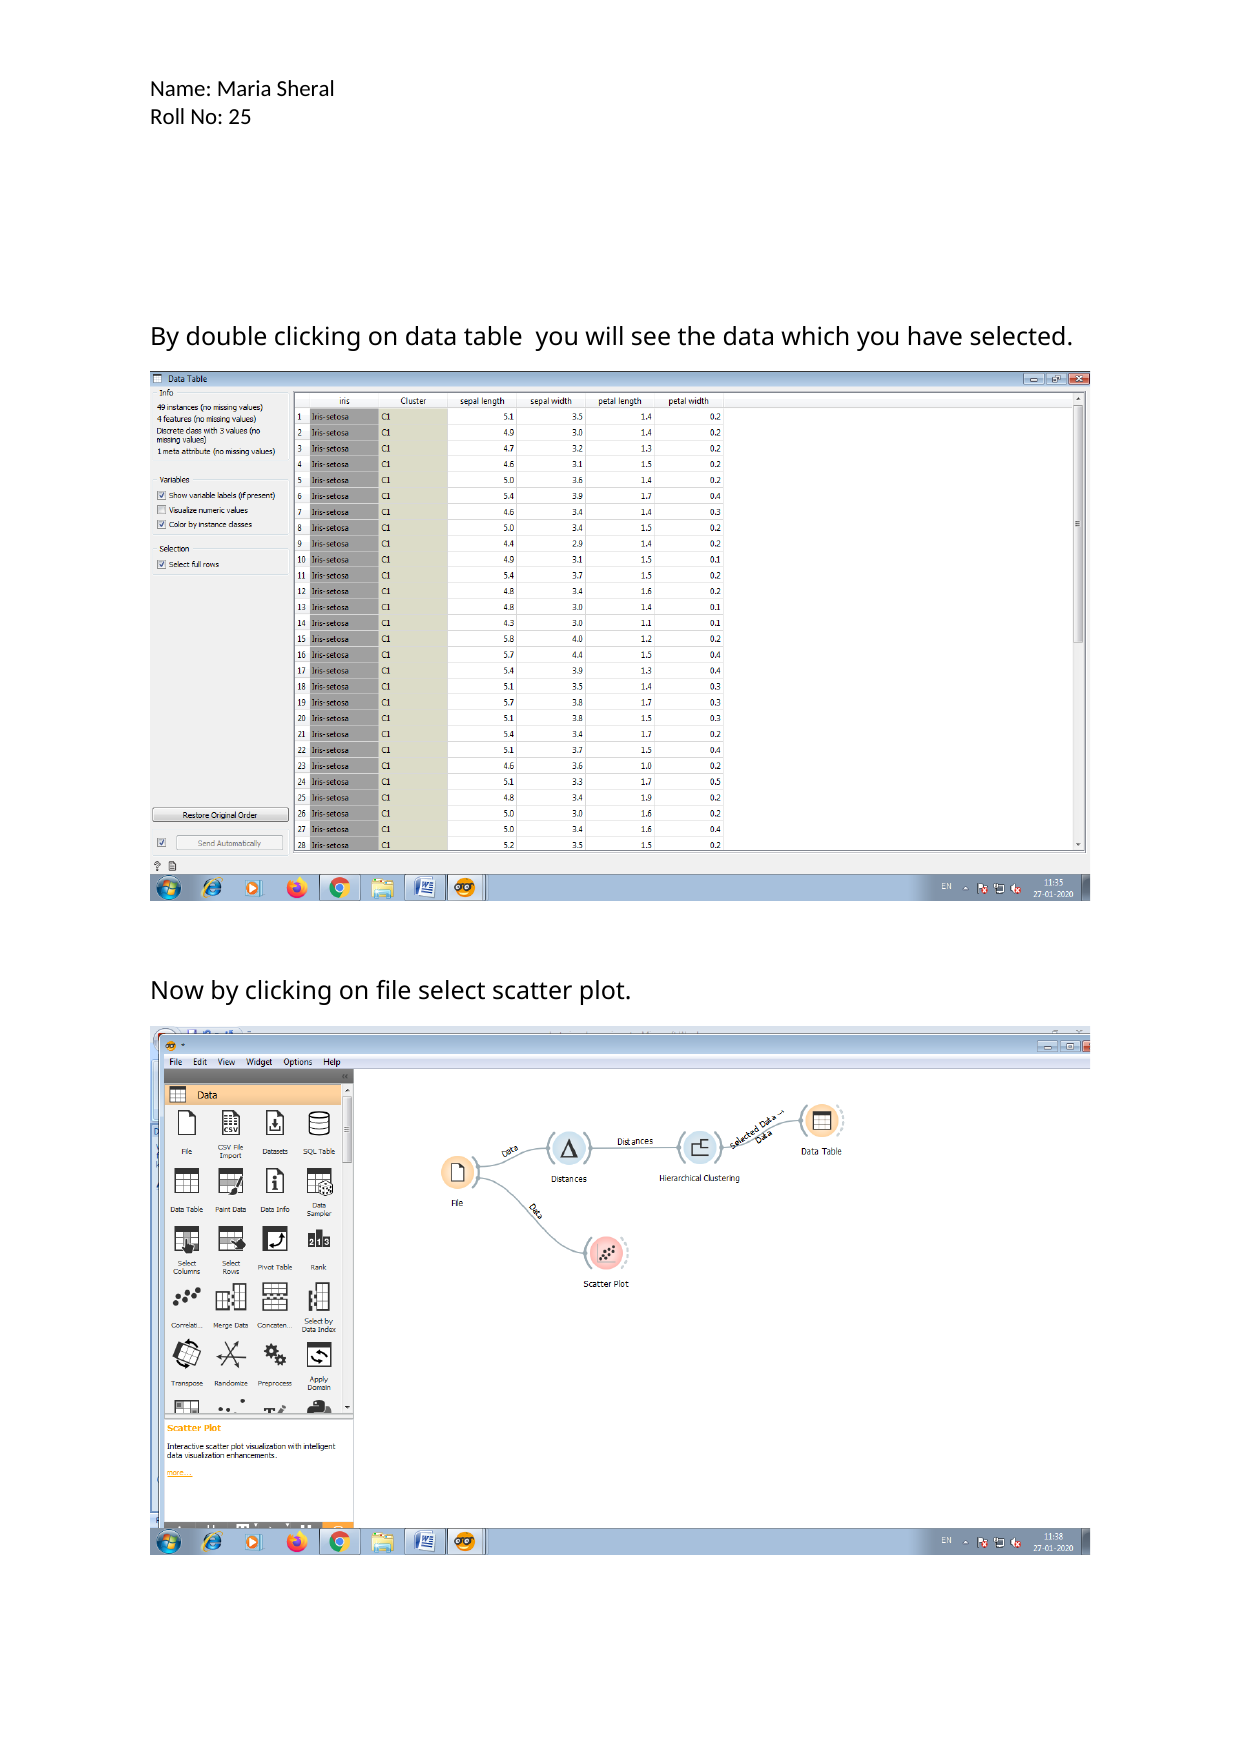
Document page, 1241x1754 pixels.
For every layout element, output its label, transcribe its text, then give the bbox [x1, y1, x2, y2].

picture [150, 1026, 1091, 1555]
text Now by clicking on file select scatter plot. [150, 972, 1090, 1007]
text By double clicking on data table you will see the data which you have selected. [150, 318, 1090, 352]
picture [150, 371, 1091, 901]
